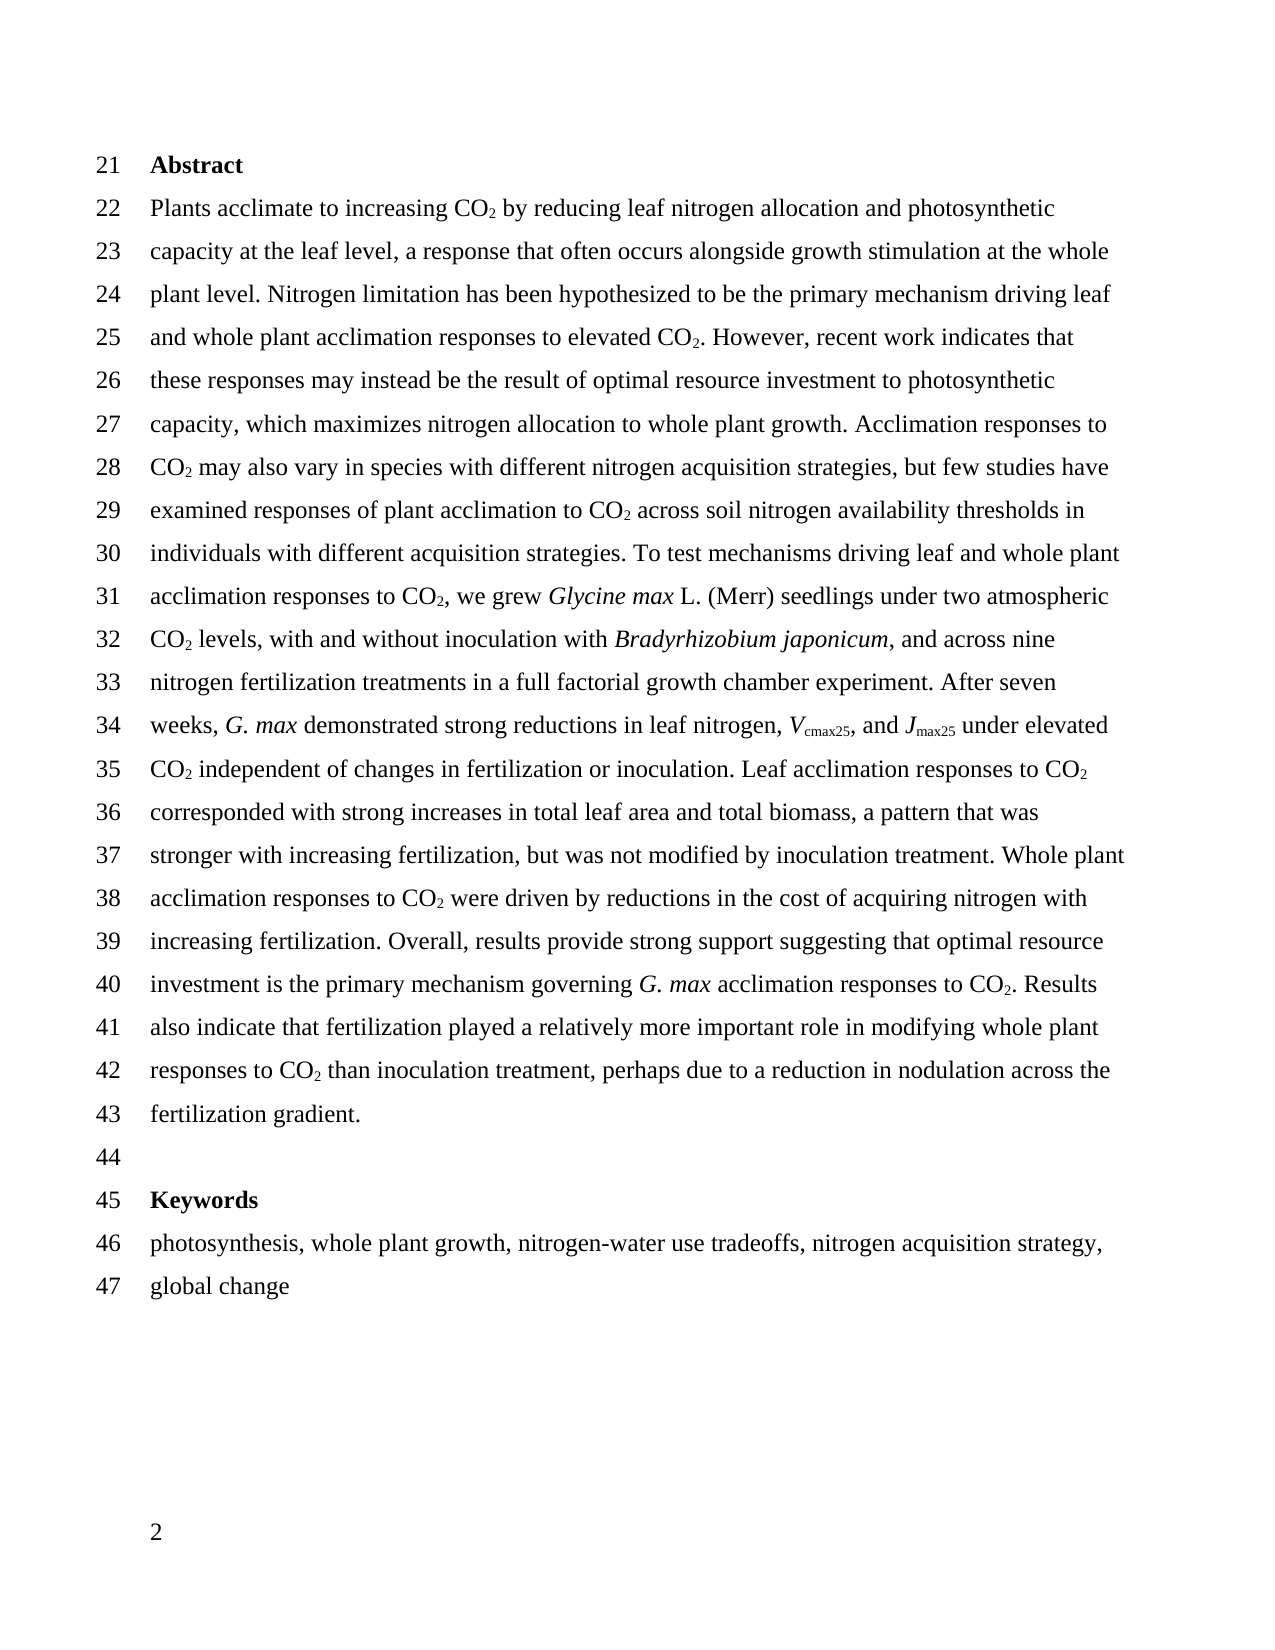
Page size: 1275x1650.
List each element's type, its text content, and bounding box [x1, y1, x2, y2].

text Abstract [150, 150, 1125, 179]
text photosynthesis, whole plant growth, nitrogen-water use tradeoffs, nitrogen acquisition strategy, global change [150, 1228, 1125, 1300]
text Keywords [150, 1185, 1125, 1214]
text Plants acclimate to increasing CO2 by reducing leaf nitrogen allocation and photosynthetic capacity at the leaf level, a response that often occurs alongside growth stimulation at the whole plant level. Nitrogen limitation has been hypothesized to be the primary mechanism driving leaf and whole plant acclimation responses to elevated CO2. However, recent work indicates that these responses may instead be the result of optimal resource investment to photosynthetic capacity, which maximizes nitrogen allocation to whole plant growth. Acclimation responses to CO2 may also vary in species with different nitrogen acquisition strategies, but few studies have examined responses of plant acclimation to CO2 across soil nitrogen availability thresholds in individuals with different acquisition strategies. To test mechanisms driving leaf and whole plant acclimation responses to CO2, we grew Glycine max L. (Merr) seedlings under two atmospheric CO2 levels, with and without inoculation with Bradyrhizobium japonicum, and across nine nitrogen fertilization treatments in a full factorial growth chamber experiment. After seven weeks, G. max demonstrated strong reductions in leaf nitrogen, Vcmax25, and Jmax25 under elevated CO2 independent of changes in fertilization or inoculation. Leaf acclimation responses to CO2 corresponded with strong increases in total leaf area and total biomass, a pattern that was stronger with increasing fertilization, but was not modified by inoculation treatment. Whole plant acclimation responses to CO2 were driven by reductions in the cost of acquiring nitrogen with increasing fertilization. Overall, results provide strong support suggesting that optimal resource investment is the primary mechanism governing G. max acclimation responses to CO2. Results also indicate that fertilization played a relatively more important role in modifying whole plant responses to CO2 than inoculation treatment, perhaps due to a reduction in nodulation across the fertilization gradient. [150, 193, 1125, 1127]
